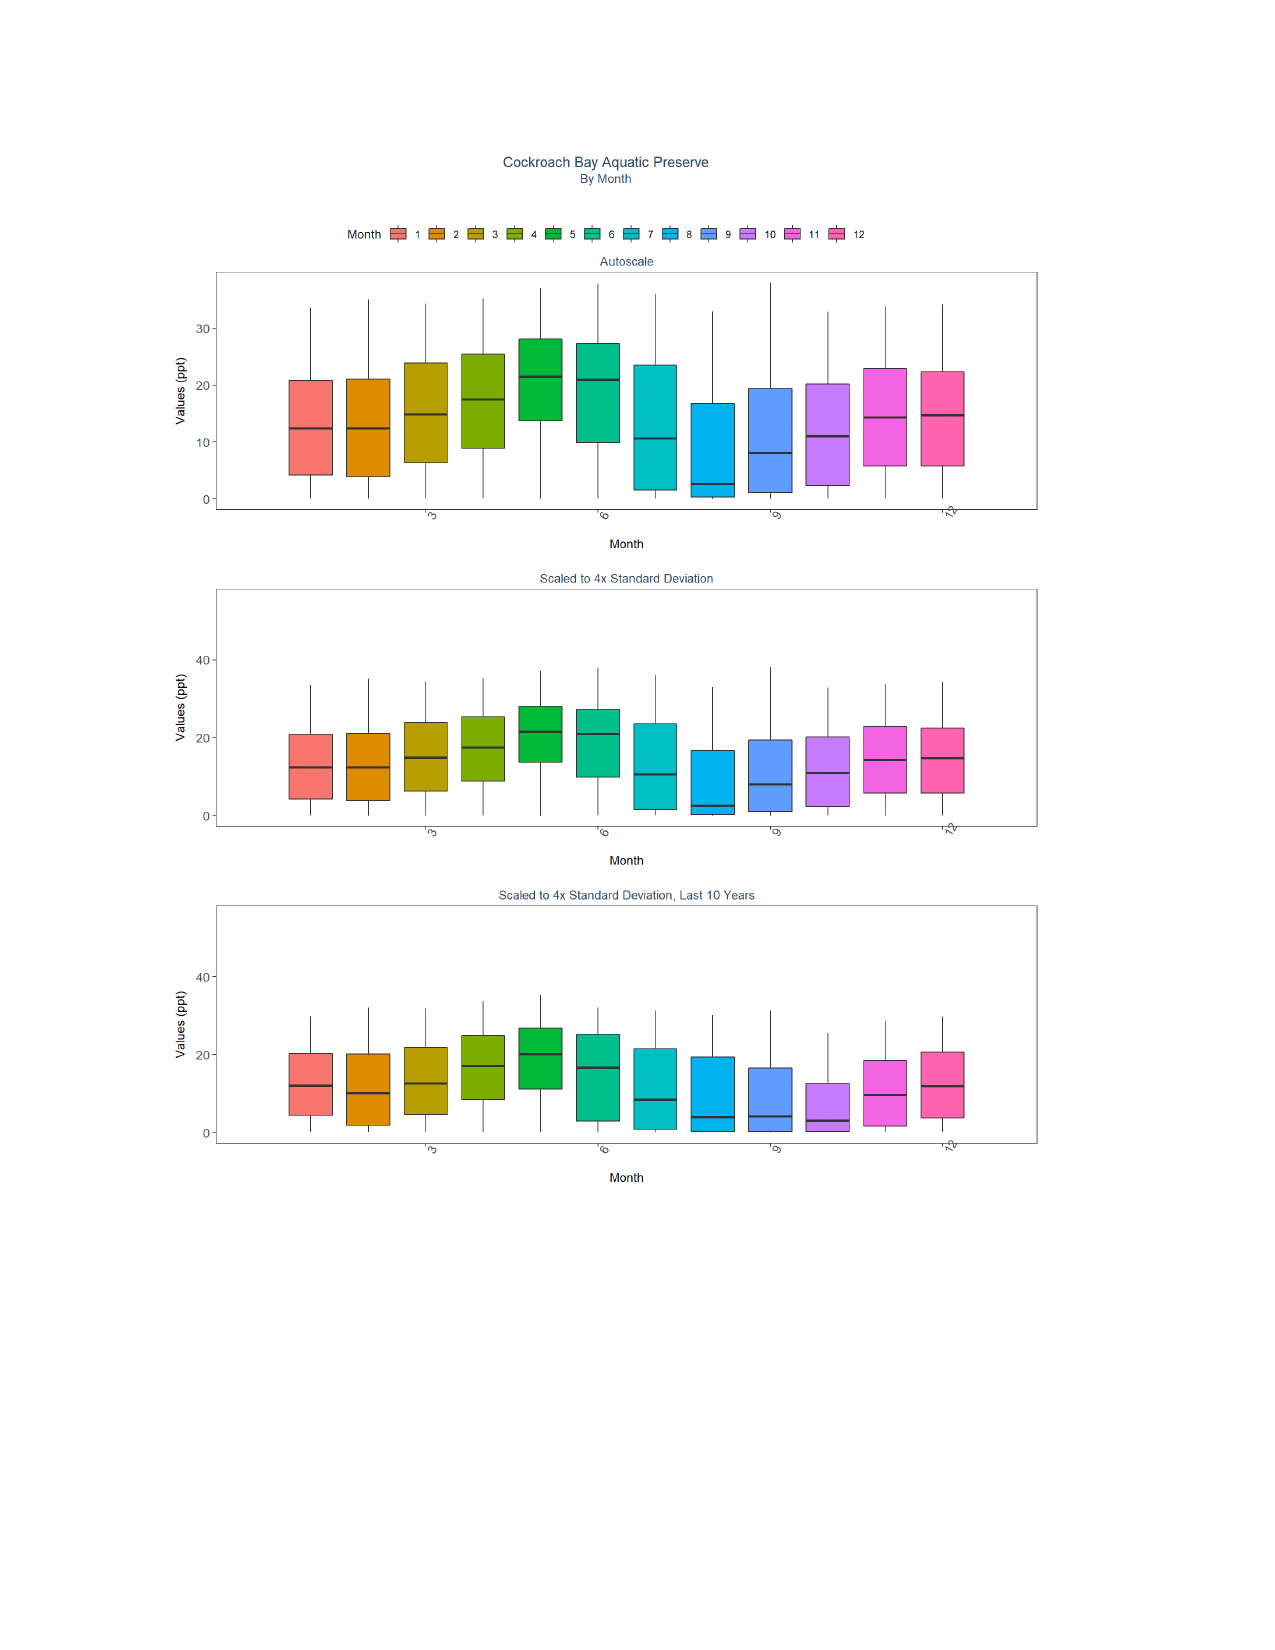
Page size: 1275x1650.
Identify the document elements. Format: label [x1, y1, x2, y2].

picture [168, 150, 1044, 1200]
